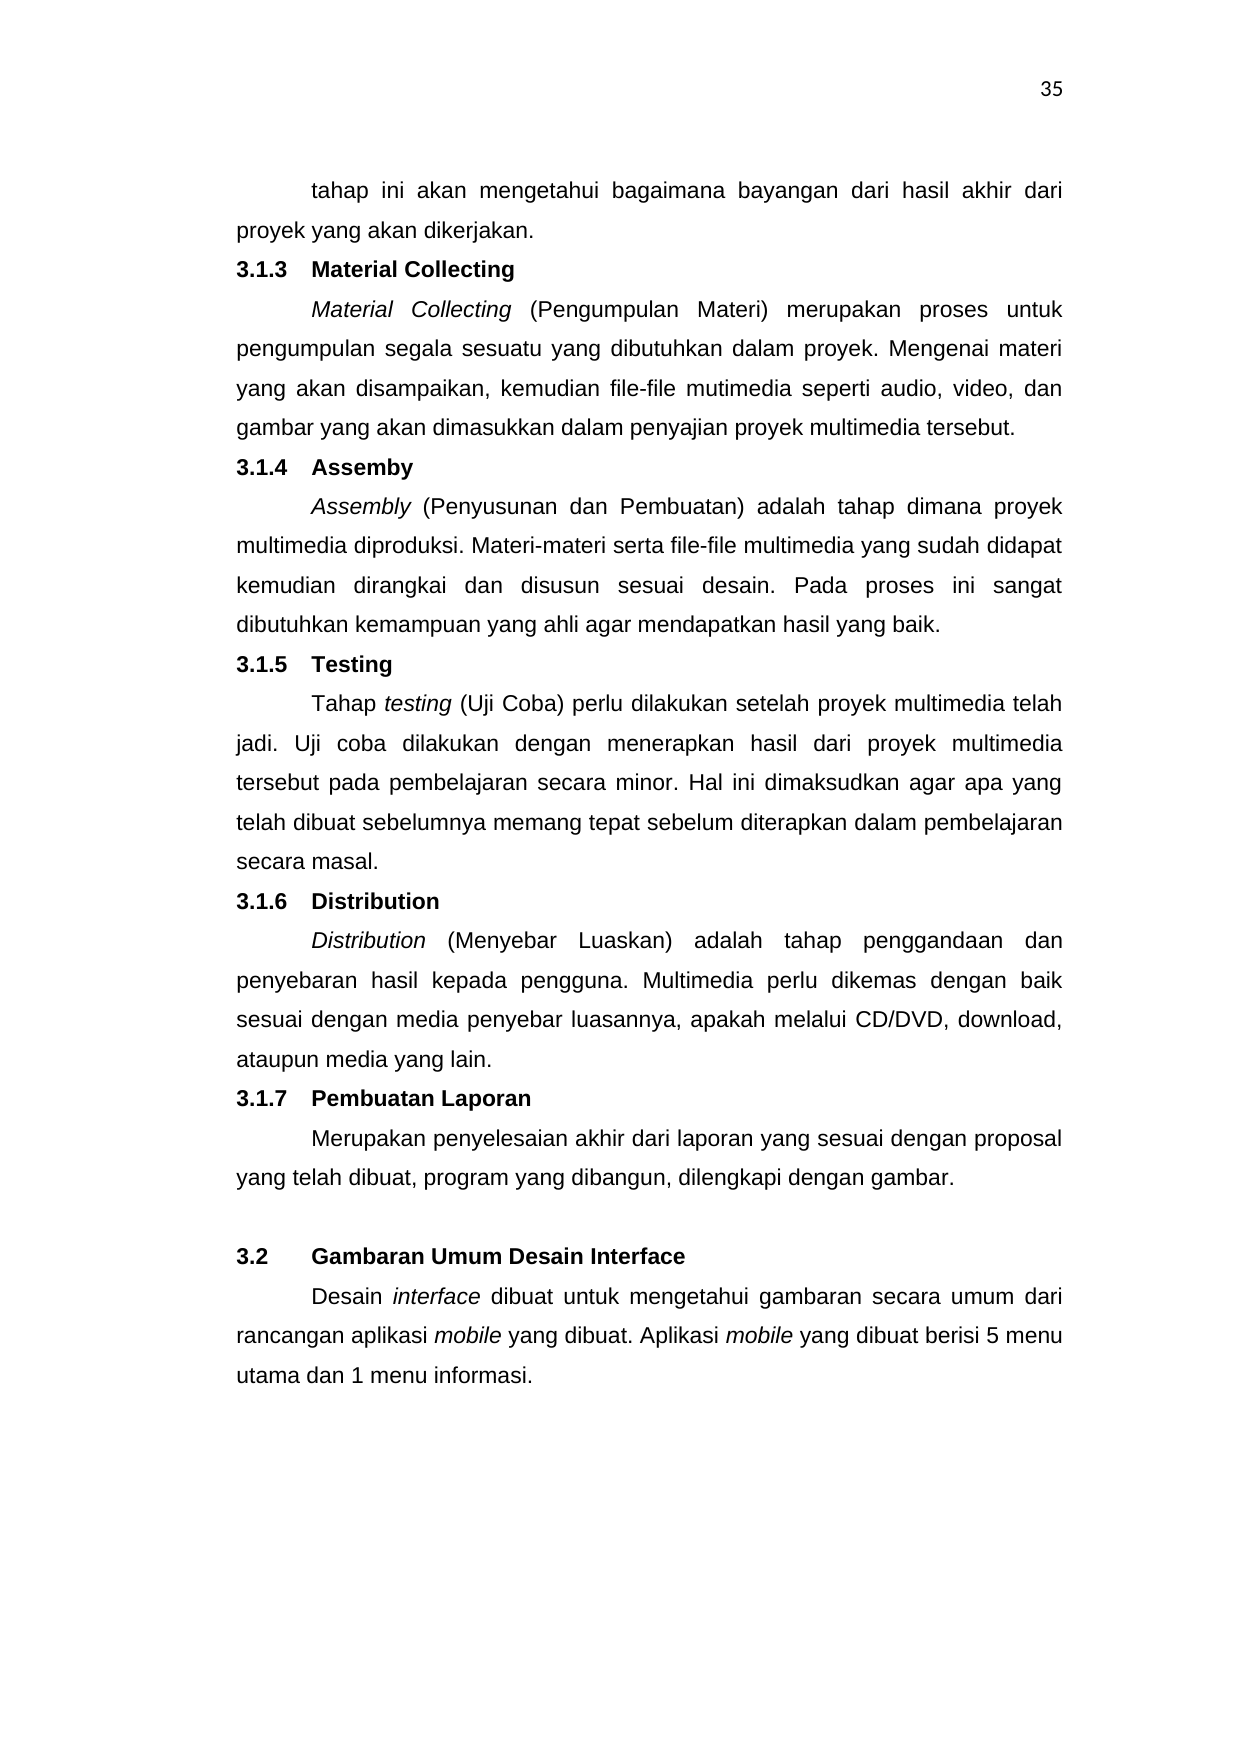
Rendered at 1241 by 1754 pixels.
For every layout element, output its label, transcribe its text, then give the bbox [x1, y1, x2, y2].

list Merupakan penyelesaian akhir dari laporan yang sesuai dengan proposal yang telah dibuat, program yang dibangun, dilengkapi dengan gambar. [236, 1125, 1063, 1191]
list Assembly (Penyusunan dan Pembuatan) adalah tahap dimana proyek multimedia diproduksi. Materi-materi serta file-file multimedia yang sudah didapat kemudian dirangkai dan disusun sesuai desain. Pada proses ini sangat dibutuhkan kemampuan yang ahli agar mendapatkan hasil yang baik. [236, 493, 1063, 638]
list Gambaran Umum Desain Interface [236, 1243, 1063, 1269]
list Pembuatan Laporan [236, 1085, 1063, 1112]
list tahap ini akan mengetahui bagaimana bayangan dari hasil akhir dari proyek yang akan dikerjakan. [236, 177, 1063, 243]
list Distribution [236, 888, 1063, 914]
list Testing [236, 651, 1063, 677]
list Desain interface dibuat untuk mengetahui gambaran secara umum dari rancangan aplikasi mobile yang dibuat. Aplikasi mobile yang dibuat berisi 5 menu utama dan 1 menu informasi. [236, 1283, 1063, 1388]
list Material Collecting [236, 256, 1063, 282]
list Assemby [236, 453, 1063, 480]
list Material Collecting (Pengumpulan Materi) merupakan proses untuk pengumpulan segala sesuatu yang dibutuhkan dalam proyek. Mengenai materi yang akan disampaikan, kemudian file-file mutimedia seperti audio, video, dan gambar yang akan dimasukkan dalam penyajian proyek multimedia tersebut. [236, 296, 1063, 440]
list Distribution (Menyebar Luaskan) adalah tahap penggandaan dan penyebaran hasil kepada pengguna. Multimedia perlu dikemas dengan baik sesuai dengan media penyebar luasannya, apakah melalui CD/DVD, download, ataupun media yang lain. [236, 927, 1063, 1072]
list Tahap testing (Uji Coba) perlu dilakukan setelah proyek multimedia telah jadi. Uji coba dilakukan dengan menerapkan hasil dari proyek multimedia tersebut pada pembelajaran secara minor. Hal ini dimaksudkan agar apa yang telah dibuat sebelumnya memang tepat sebelum diterapkan dalam pembelajaran secara masal. [236, 690, 1063, 875]
